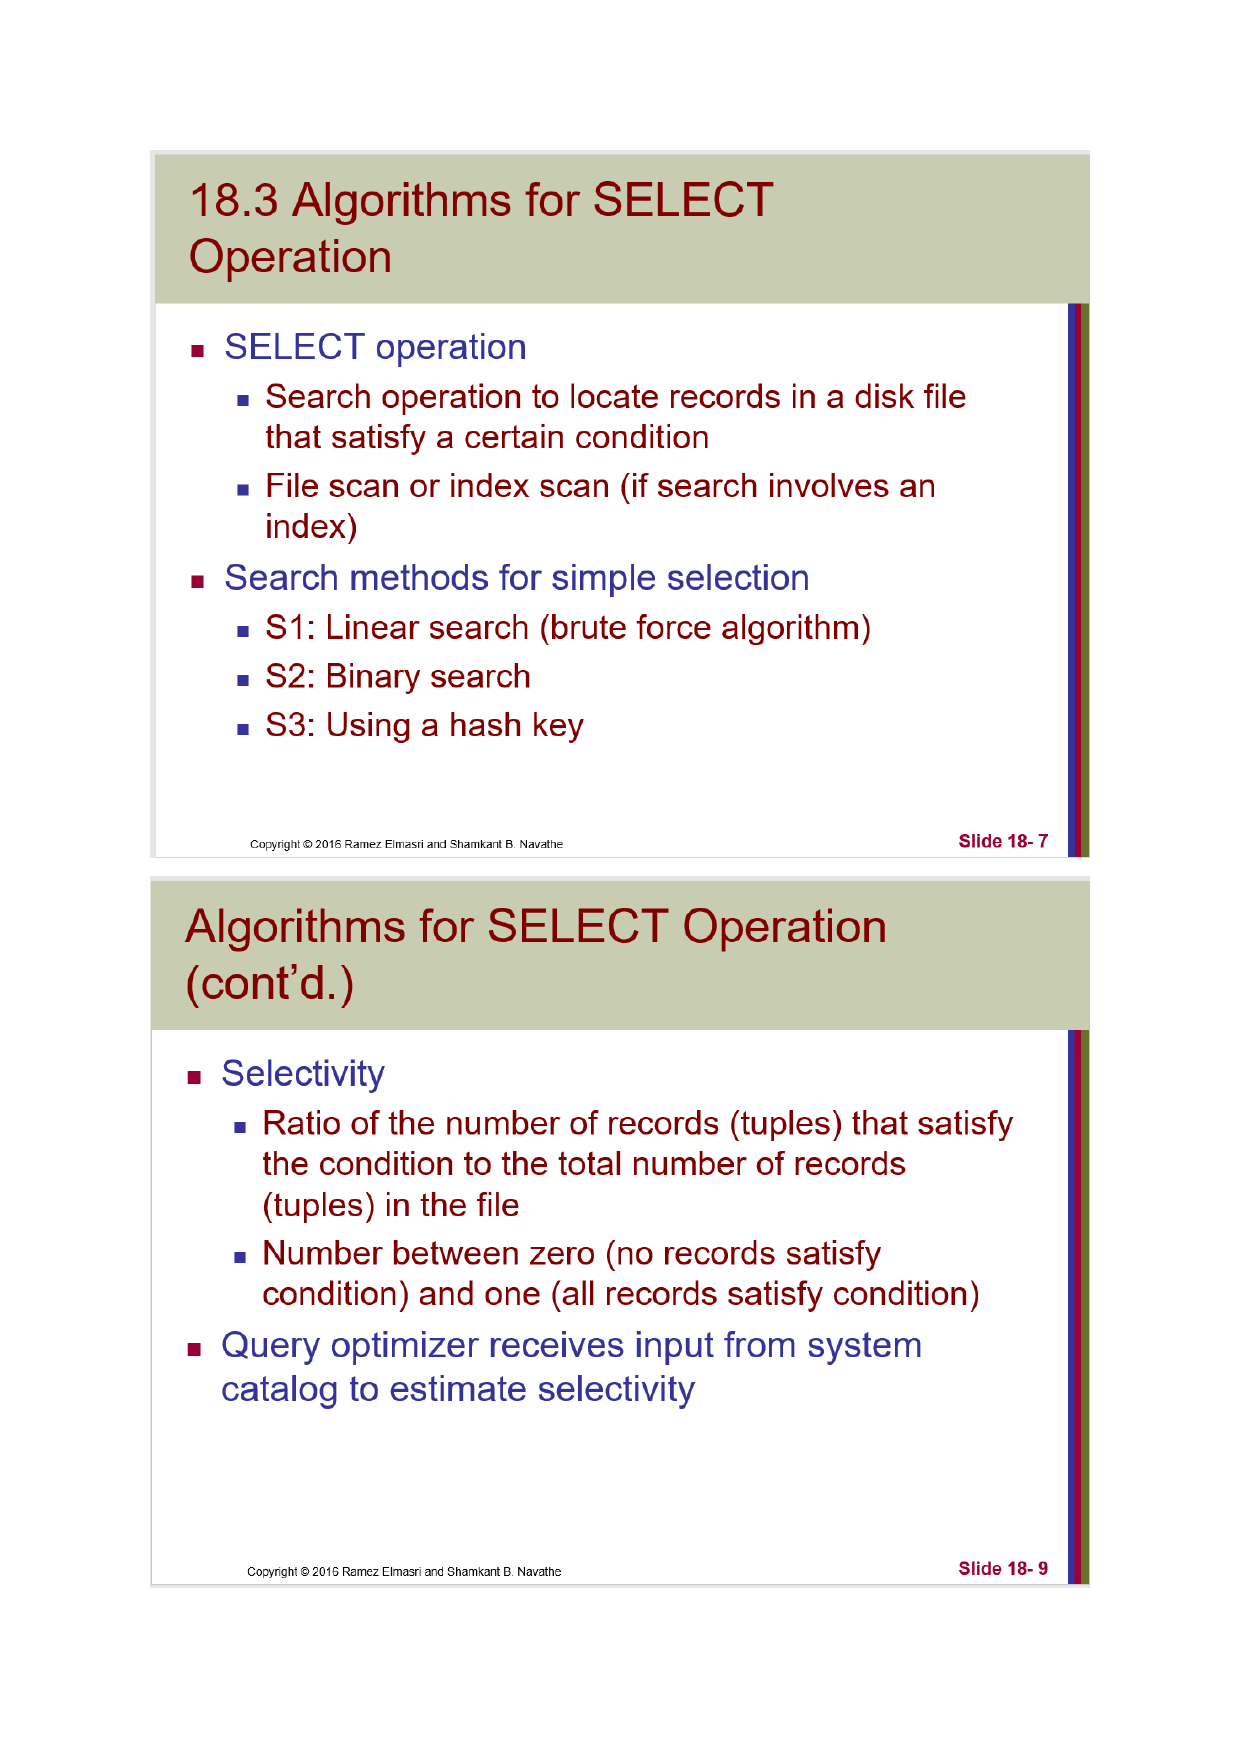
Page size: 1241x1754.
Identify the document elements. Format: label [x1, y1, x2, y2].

picture [150, 150, 1091, 858]
picture [150, 876, 1091, 1588]
